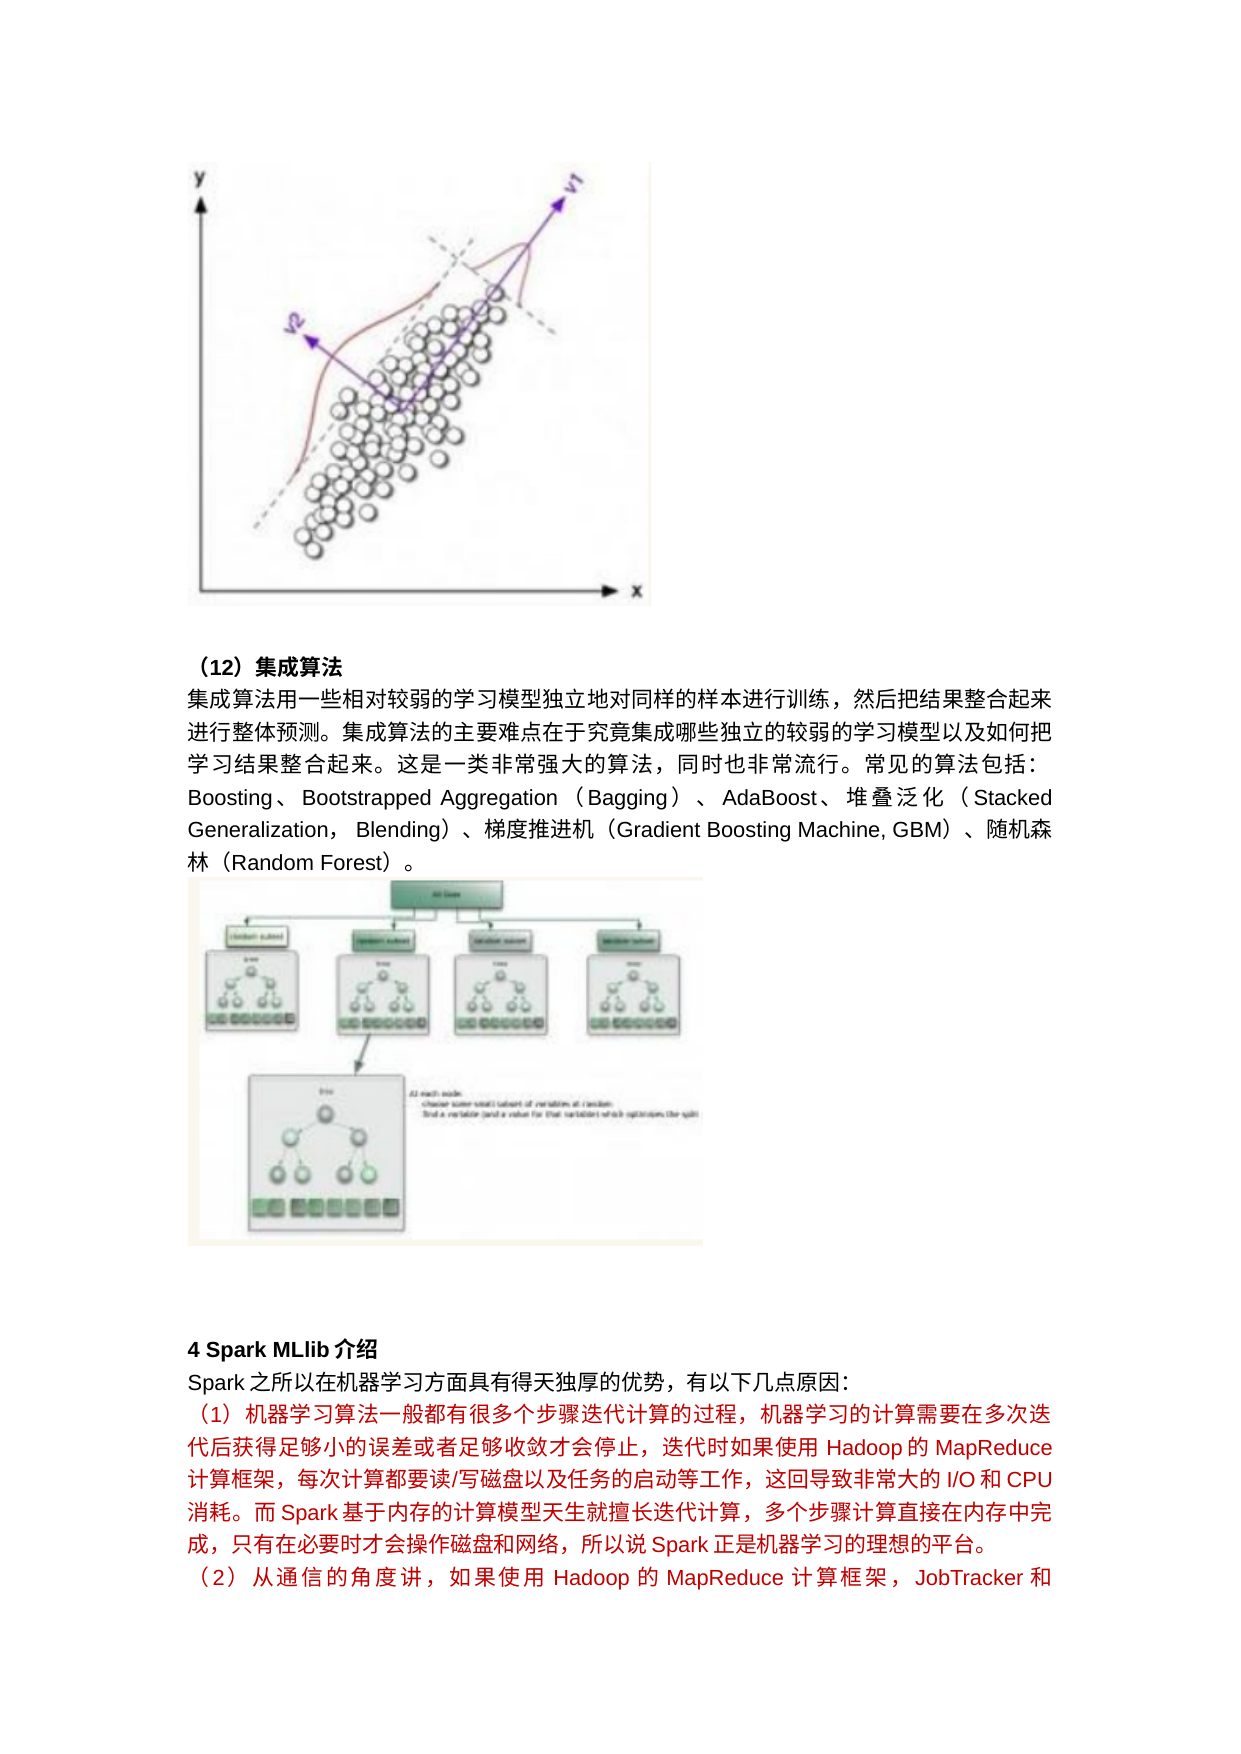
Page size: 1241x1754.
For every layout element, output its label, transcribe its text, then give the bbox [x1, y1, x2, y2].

picture [187, 877, 703, 1246]
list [187, 1559, 1053, 1592]
list 4 Spark MLlib介绍 [187, 1332, 1053, 1364]
list （1）机器学习算法一般都有很多个步骤迭代计算的过程，机器学习的计算需要在多次迭代后获得足够小的误差或者足够收敛才会停止，迭代时如果使用Hadoop的MapReduce计算框架，每次计算都要读/写磁盘以及任务的启动等工作，这回导致非常大的I/O和CPU消耗。而Spark基于内存的计算模型天生就擅长迭代计算，多个步骤计算直接在内存中完成，只有在必要时才会操作磁盘和网络，所以说Spark正是机器学习的理想的平台。 [187, 1397, 1053, 1559]
picture [187, 162, 652, 606]
list （12）集成算法 [187, 649, 1053, 682]
list 集成算法用一些相对较弱的学习模型独立地对同样的样本进行训练，然后把结果整合起来进行整体预测。集成算法的主要难点在于究竟集成哪些独立的较弱的学习模型以及如何把学习结果整合起来。这是一类非常强大的算法，同时也非常流行。常见的算法包括：Boosting、Bootstrapped Aggregation（Bagging）、AdaBoost、堆叠泛化（Stacked Generalization， Blending）、梯度推进机（Gradient Boosting Machine, GBM）、随机森林（Random Forest）。 [187, 682, 1053, 877]
list Spark之所以在机器学习方面具有得天独厚的优势，有以下几点原因： [187, 1364, 1053, 1397]
